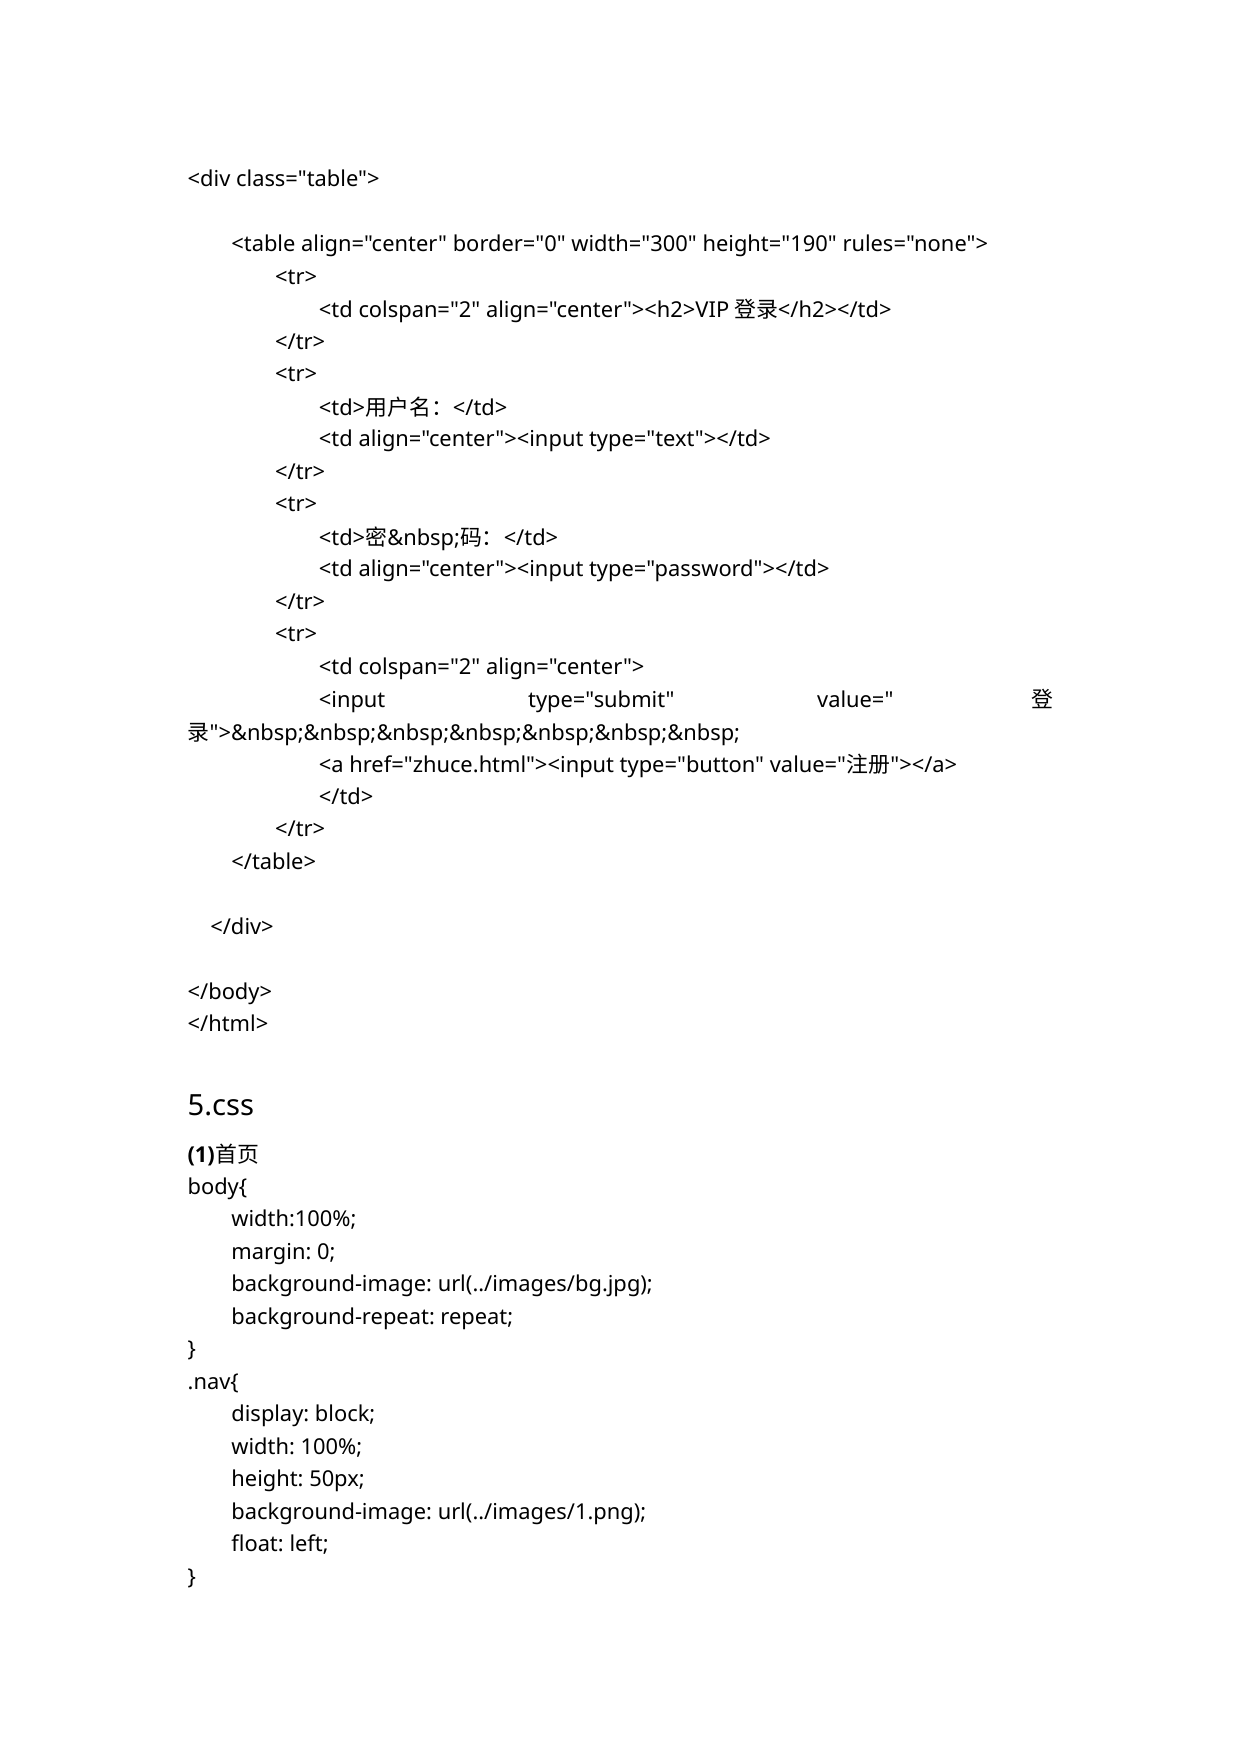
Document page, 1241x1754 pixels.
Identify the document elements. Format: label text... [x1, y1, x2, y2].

text <td>用户名：</td> [187, 389, 1053, 422]
text } [187, 1332, 1053, 1364]
text background-image: url(../images/bg.jpg); [187, 1267, 1053, 1299]
text <input type="submit" value="登录">&nbsp;&nbsp;&nbsp;&nbsp;&nbsp;&nbsp;&nbsp; [187, 682, 1053, 747]
text width:100%; [187, 1202, 1053, 1234]
text </td> [187, 779, 1053, 812]
text <tr> [187, 259, 1053, 292]
text width: 100%; [187, 1429, 1053, 1462]
text .nav{ [187, 1364, 1053, 1397]
text <div class="table"> [187, 162, 1053, 194]
text body{ [187, 1169, 1053, 1202]
text <tr> [187, 487, 1053, 519]
text display: block; [187, 1397, 1053, 1429]
text } [187, 1559, 1053, 1592]
text <td align="center"><input type="password"></td> [187, 552, 1053, 584]
text <td>密&nbsp;码：</td> [187, 519, 1053, 552]
text height: 50px; [187, 1462, 1053, 1494]
text <a href="zhuce.html"><input type="button" value="注册"></a> [187, 747, 1053, 779]
text </html> [187, 1007, 1053, 1039]
text <td align="center"><input type="text"></td> [187, 422, 1053, 454]
text </tr> [187, 454, 1053, 487]
text </tr> [187, 812, 1053, 844]
text float: left; [187, 1527, 1053, 1559]
text <tr> [187, 617, 1053, 649]
text (1)首页 [187, 1137, 1053, 1169]
text <td colspan="2" align="center"> [187, 649, 1053, 682]
text </div> [187, 909, 1053, 942]
text <td colspan="2" align="center"><h2>VIP登录</h2></td> [187, 292, 1053, 324]
text </tr> [187, 584, 1053, 617]
text <tr> [187, 357, 1053, 389]
text background-image: url(../images/1.png); [187, 1494, 1053, 1527]
text background-repeat: repeat; [187, 1299, 1053, 1332]
text </table> [187, 844, 1053, 877]
text <table align="center" border="0" width="300" height="190" rules="none"> [187, 227, 1053, 259]
text 5.css [187, 1072, 1053, 1137]
text </body> [187, 974, 1053, 1007]
text margin: 0; [187, 1234, 1053, 1267]
text </tr> [187, 324, 1053, 357]
